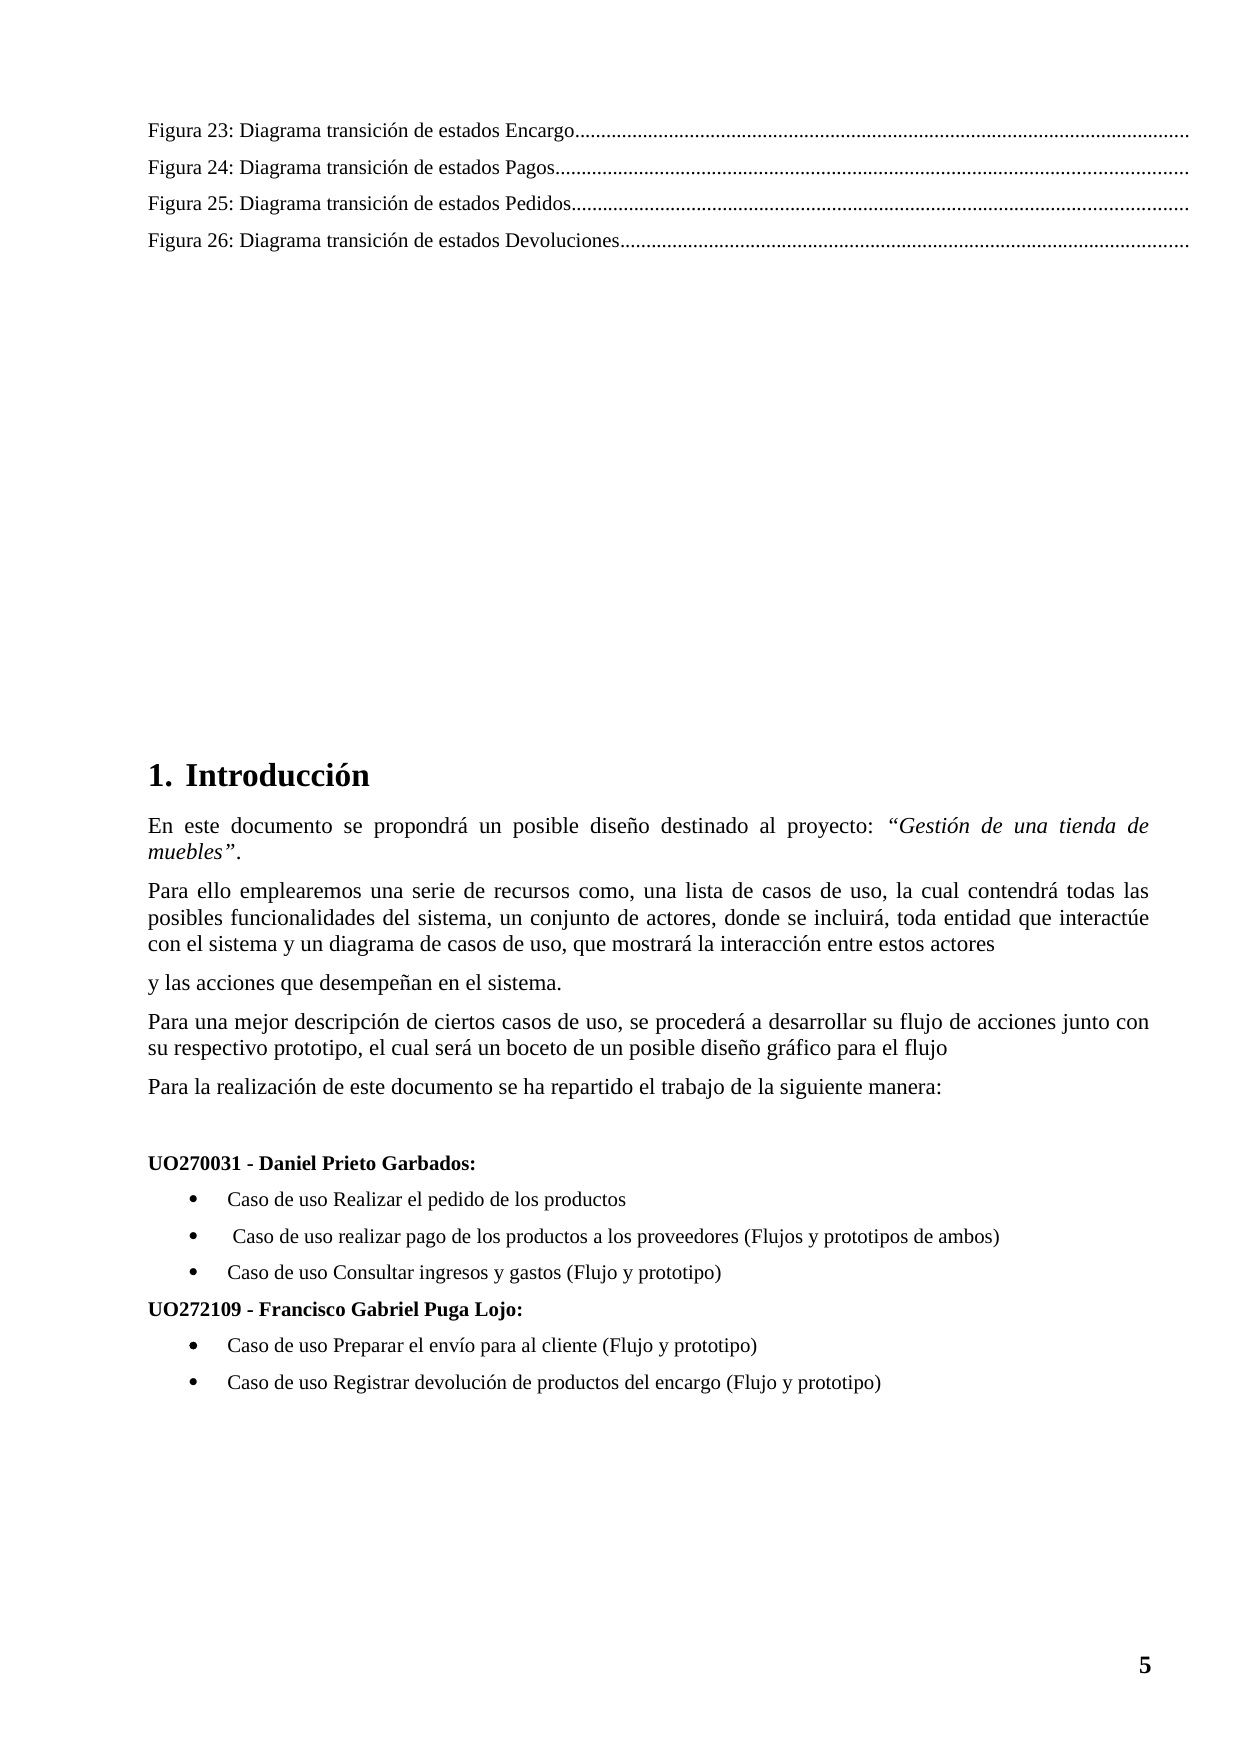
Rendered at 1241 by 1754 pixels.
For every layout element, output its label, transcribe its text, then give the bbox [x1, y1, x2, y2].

text Figura 23: Diagrama transición de estados Encargo 43 [148, 118, 1152, 142]
text y las acciones que desempeñan en el sistema. [148, 969, 1152, 995]
list Caso de uso Preparar el envío para al cliente (Flujo y prototipo) [189, 1333, 1152, 1357]
list Caso de uso Registrar devolución de productos del encargo (Flujo y prototipo) [189, 1370, 1152, 1394]
list Caso de uso Realizar el pedido de los productos [189, 1187, 1152, 1211]
list Caso de uso Consultar ingresos y gastos (Flujo y prototipo) [189, 1260, 1152, 1284]
text UO270031 - Daniel Prieto Garbados: [148, 1151, 1152, 1175]
text UO272109 - Francisco Gabriel Puga Lojo: [148, 1297, 1152, 1321]
text Para la realización de este documento se ha repartido el trabajo de la siguiente manera: [148, 1073, 1152, 1099]
text Figura 26: Diagrama transición de estados Devoluciones 46 [148, 228, 1152, 252]
list Caso de uso realizar pago de los productos a los proveedores (Flujos y prototipos de ambos) [189, 1224, 1152, 1248]
title Introducción [148, 755, 1152, 793]
text En este documento se propondrá un posible diseño destinado al proyecto: “Gestión de una tienda de muebles”. [148, 812, 1152, 865]
text Figura 25: Diagrama transición de estados Pedidos 45 [148, 191, 1152, 215]
text Para ello emplearemos una serie de recursos como, una lista de casos de uso, la cual contendrá todas las posibles funcionalidades del sistema, un conjunto de actores, donde se incluirá, toda entidad que interactúe con el sistema y un diagrama de casos de uso, que mostrará la interacción entre estos actores [148, 877, 1152, 956]
text Figura 24: Diagrama transición de estados Pagos 44 [148, 155, 1152, 179]
text Para una mejor descripción de ciertos casos de uso, se procederá a desarrollar su flujo de acciones junto con su respectivo prototipo, el cual será un boceto de un posible diseño gráfico para el flujo [148, 1008, 1152, 1060]
